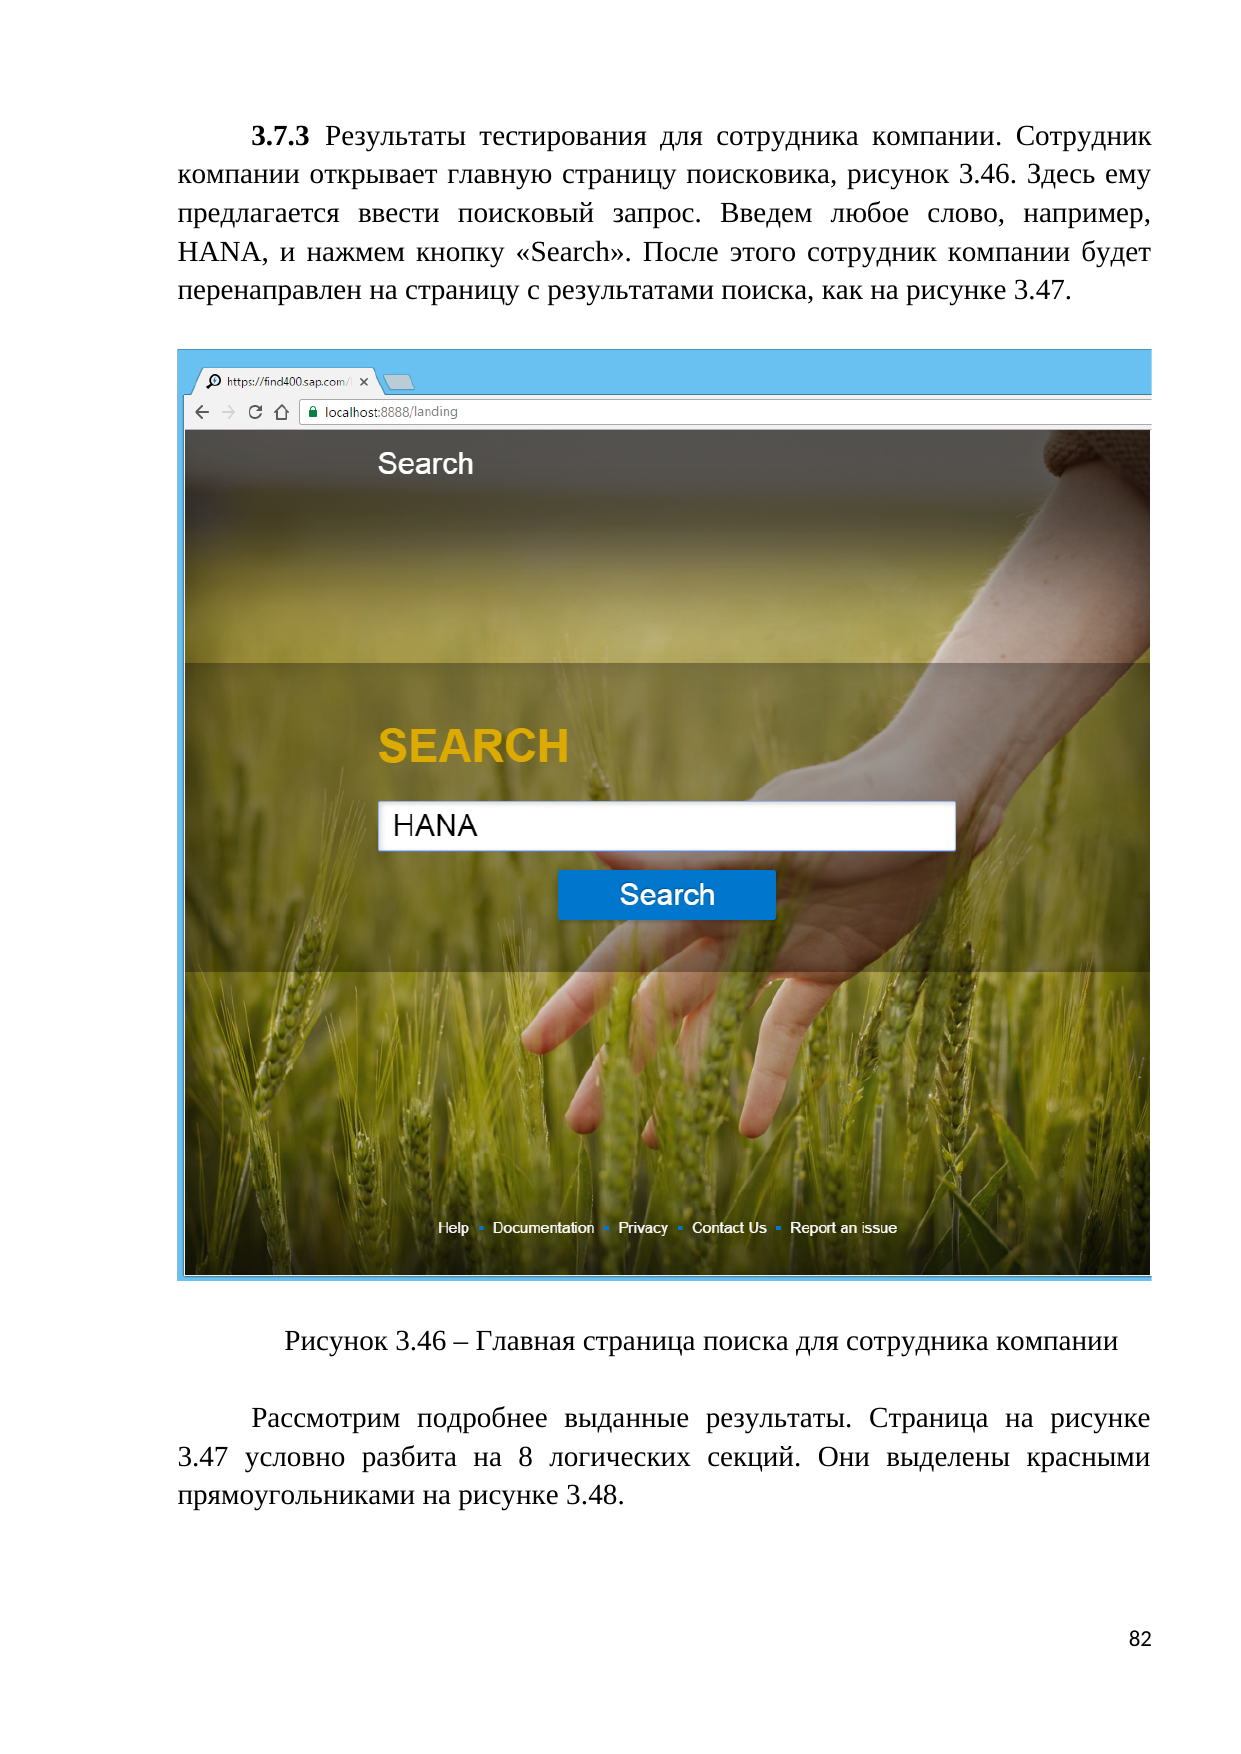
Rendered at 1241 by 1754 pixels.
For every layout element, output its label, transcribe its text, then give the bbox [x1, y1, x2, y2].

picture [177, 349, 1152, 1281]
text Рисунок 3.46 – Главная страница поиска для сотрудника компании [177, 1323, 1152, 1357]
list Результаты тестирования для сотрудника компании. Сотрудник компании открывает главную страницу поисковика, рисунок 3.46. Здесь ему предлагается ввести поисковый запрос. Введем любое слово, например, HANA, и нажмем кнопку «Search». После этого сотрудник компании будет перенаправлен на страницу с результатами поиска, как на рисунке 3.47. [177, 118, 1152, 306]
text Рассмотрим подробнее выданные результаты. Страница на рисунке 3.47 условно разбита на 8 логических секций. Они выделены красными прямоугольниками на рисунке 3.48. [177, 1400, 1152, 1511]
